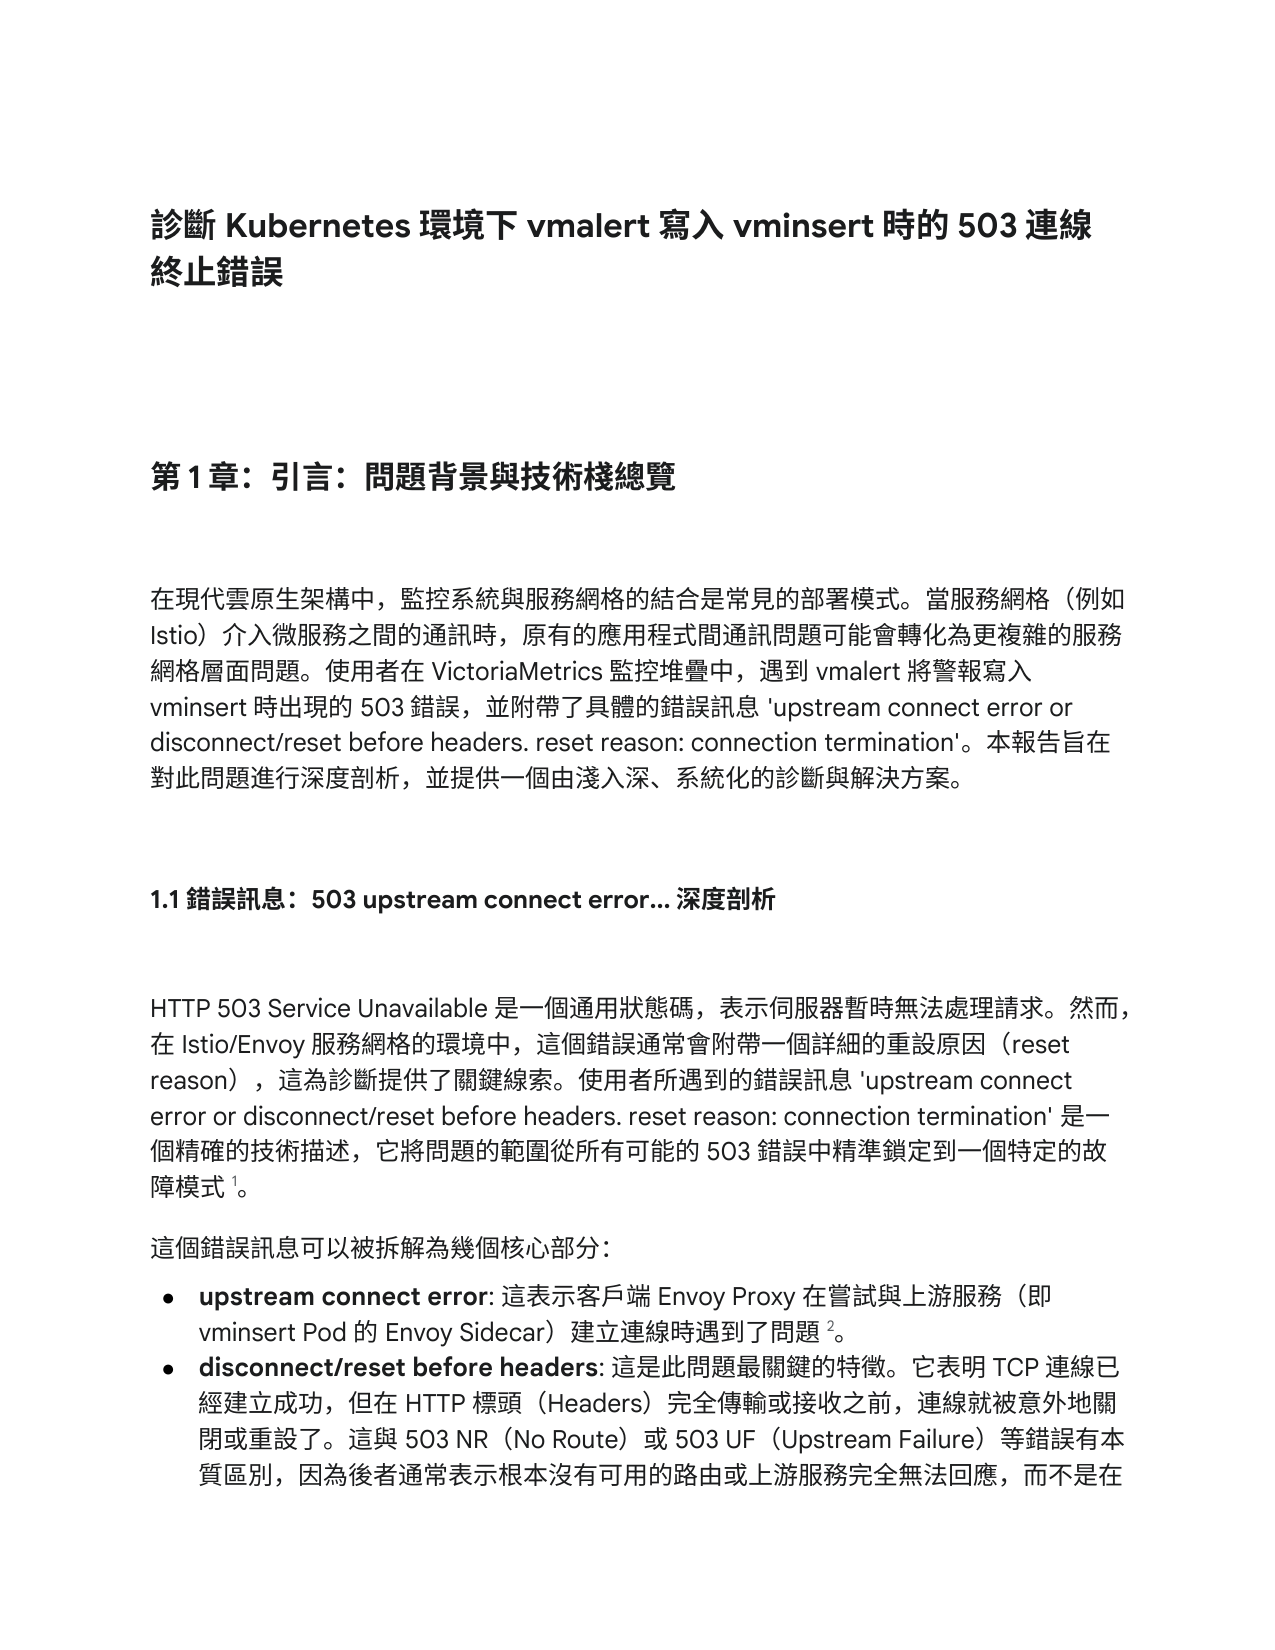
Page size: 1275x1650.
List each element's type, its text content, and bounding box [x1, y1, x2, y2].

list upstream connect error: 這表示客戶端 Envoy Proxy 在嘗試與上游服務（即 vminsert Pod 的 Envoy Sidecar）建立連線時遇到了問題 2。 [161, 1281, 1125, 1348]
subtitle 診斷 Kubernetes 環境下 vmalert 寫入 vminsert 時的 503 連線終止錯誤 [150, 205, 1125, 294]
text 在現代雲原生架構中，監控系統與服務網格的結合是常見的部署模式。當服務網格（例如 Istio）介入微服務之間的通訊時，原有的應用程式間通訊問題可能會轉化為更複雜的服務網格層面問題。使用者在 VictoriaMetrics 監控堆疊中，遇到 vmalert 將警報寫入 vminsert 時出現的 503 錯誤，並附帶了具體的錯誤訊息 'upstream connect error or disconnect/reset before headers. reset reason: connection termination'。本報告旨在對此問題進行深度剖析，並提供一個由淺入深、系統化的診斷與解決方案。 [150, 584, 1125, 794]
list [161, 1353, 1125, 1491]
text 這個錯誤訊息可以被拆解為幾個核心部分： [150, 1233, 1125, 1264]
text HTTP 503 Service Unavailable 是一個通用狀態碼，表示伺服器暫時無法處理請求。然而，在 Istio/Envoy 服務網格的環境中，這個錯誤通常會附帶一個詳細的重設原因（reset reason），這為診斷提供了關鍵線索。使用者所遇到的錯誤訊息 'upstream connect error or disconnect/reset before headers. reset reason: connection termination' 是一個精確的技術描述，它將問題的範圍從所有可能的 503 錯誤中精準鎖定到一個特定的故障模式 1。 [150, 994, 1125, 1204]
subtitle 1.1 錯誤訊息：503 upstream connect error... 深度剖析 [150, 885, 1125, 916]
subtitle 第1章：引言：問題背景與技術棧總覽 [150, 458, 1125, 497]
